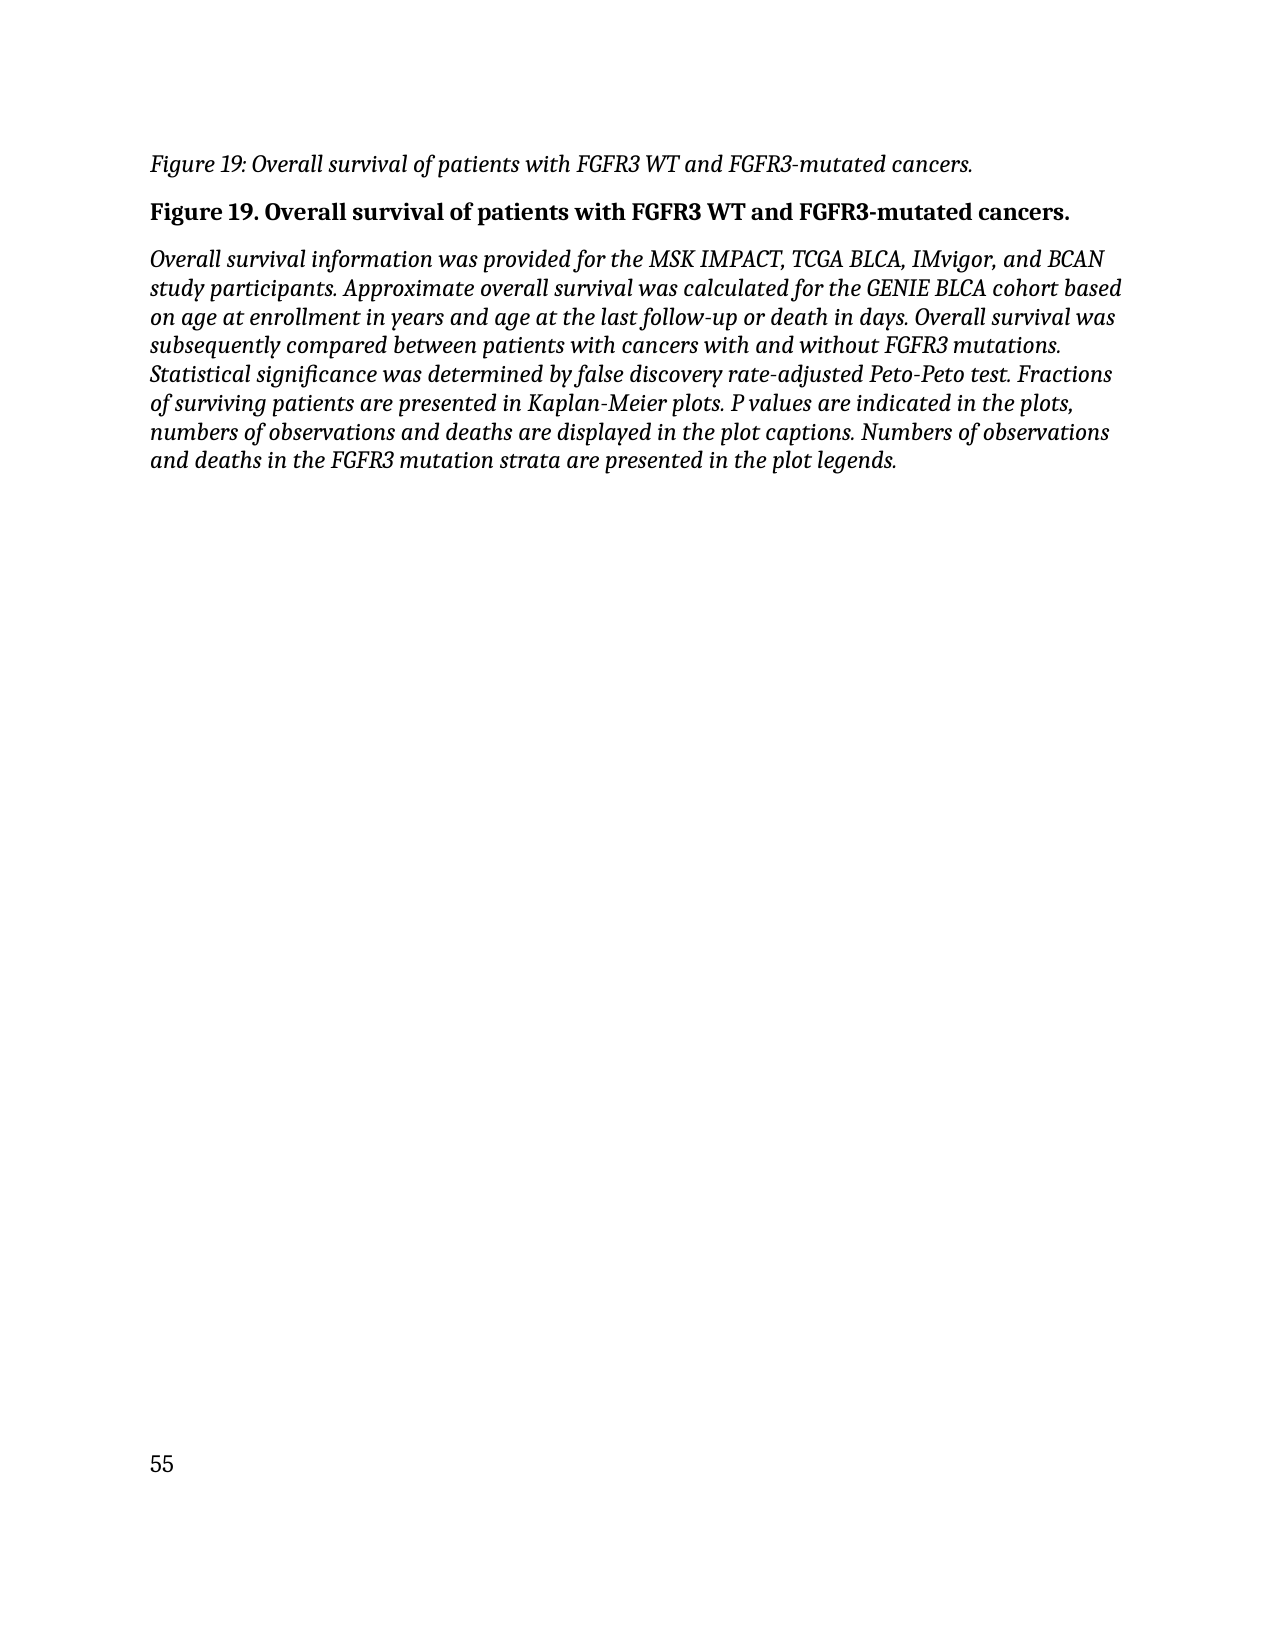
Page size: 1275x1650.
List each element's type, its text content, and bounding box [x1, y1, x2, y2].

text Overall survival information was provided for the MSK IMPACT, TCGA BLCA, IMvigor, and BCAN study participants. Approximate overall survival was calculated for the GENIE BLCA cohort based on age at enrollment in years and age at the last follow-up or death in days. Overall survival was subsequently compared between patients with cancers with and without FGFR3 mutations. Statistical significance was determined by false discovery rate-adjusted Peto-Peto test. Fractions of surviving patients are presented in Kaplan-Meier plots. P values are indicated in the plots, numbers of observations and deaths are displayed in the plot captions. Numbers of observations and deaths in the FGFR3 mutation strata are presented in the plot legends. [150, 245, 1125, 475]
text Figure 19. Overall survival of patients with FGFR3 WT and FGFR3-mutated cancers. [150, 197, 1125, 226]
text Figure 19: Overall survival of patients with FGFR3 WT and FGFR3-mutated cancers. [150, 150, 1125, 179]
